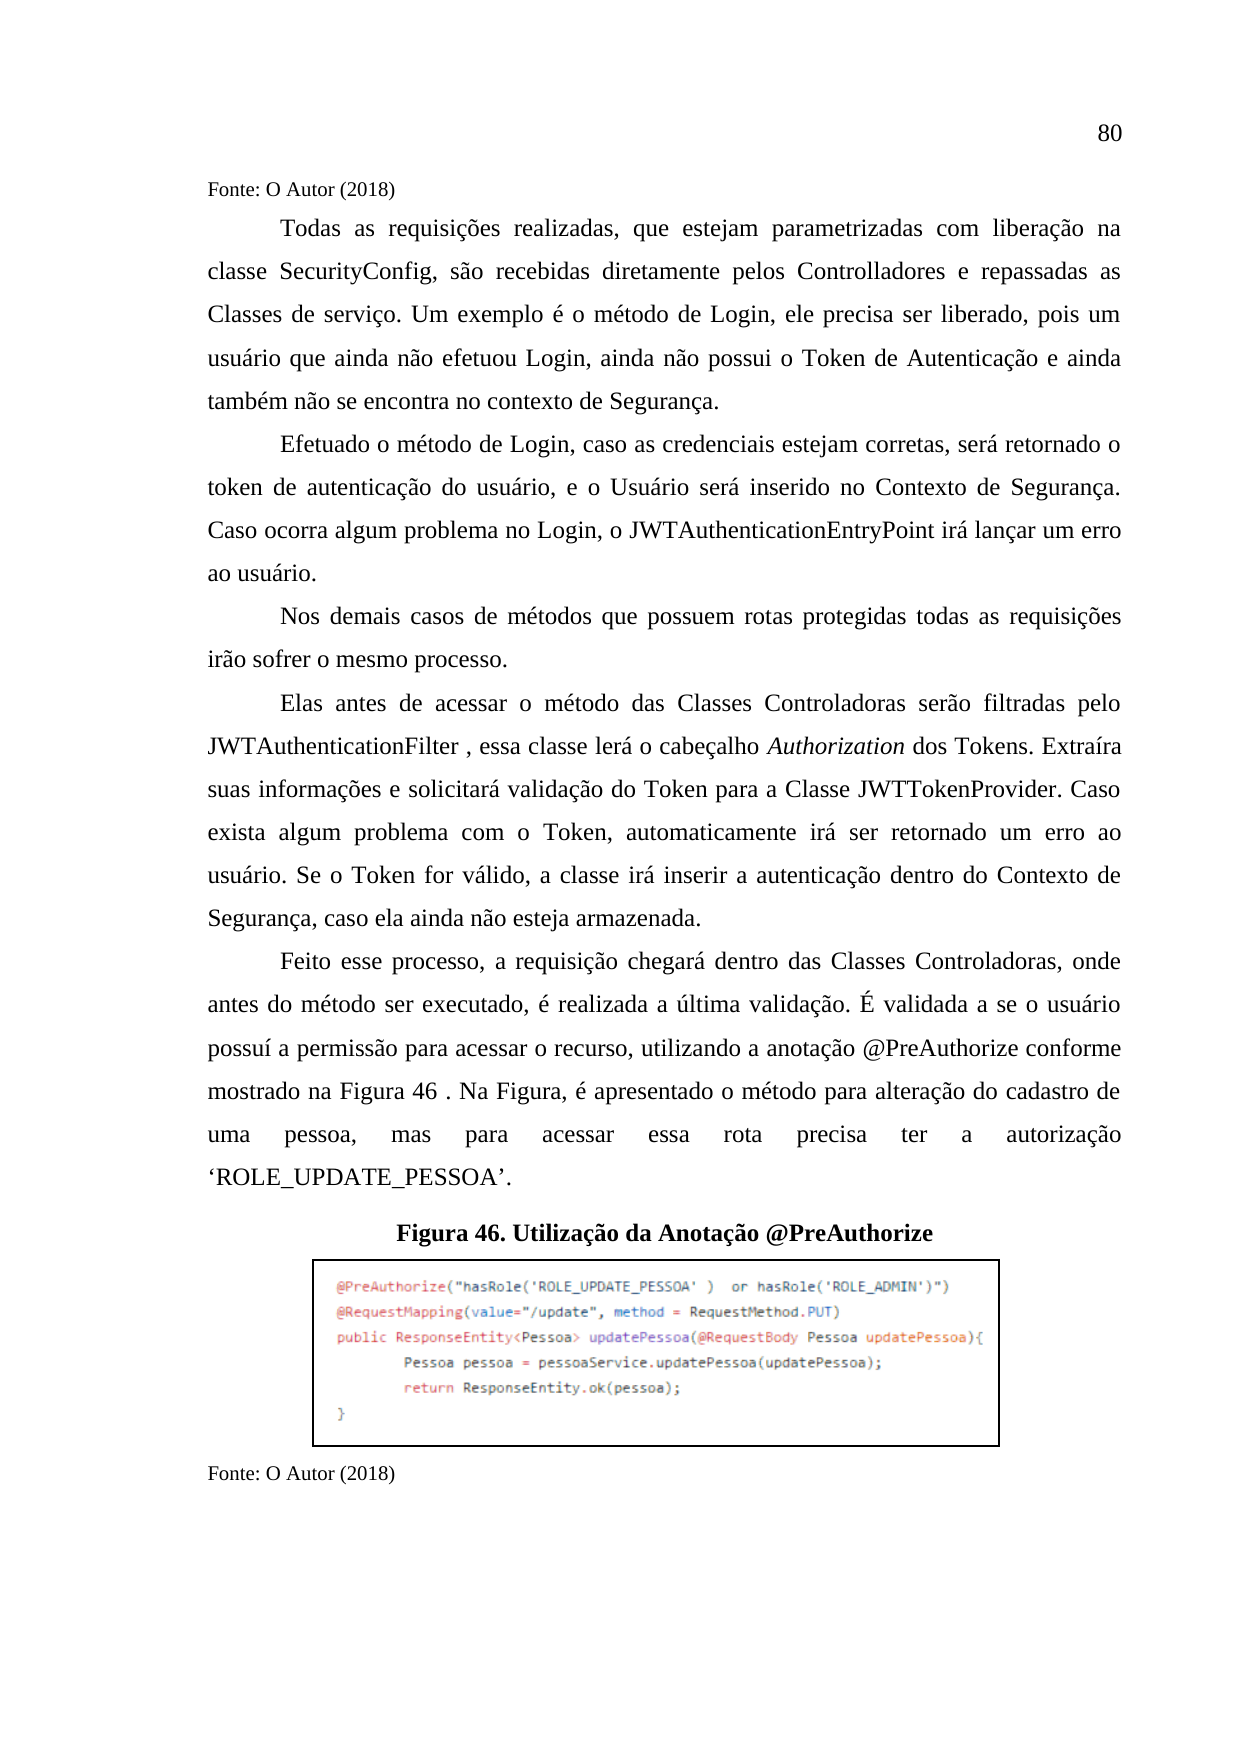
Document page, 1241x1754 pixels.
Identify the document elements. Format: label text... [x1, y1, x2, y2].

text Fonte: O Autor (2018) [207, 177, 1122, 201]
text Figura 46. Utilização da Anotação @PreAuthorize [207, 1218, 1122, 1246]
picture [314, 1261, 998, 1445]
text Efetuado o método de Login, caso as credenciais estejam corretas, será retornado o token de autenticação do usuário, e o Usuário será inserido no Contexto de Segurança. Caso ocorra algum problema no Login, o JWTAuthenticationEntryPoint irá lançar um erro ao usuário. [207, 429, 1122, 587]
text Elas antes de acessar o método das Classes Controladoras serão filtradas pelo JWTAuthenticationFilter , essa classe lerá o cabeçalho Authorization dos Tokens. Extraíra suas informações e solicitará validação do Token para a Classe JWTTokenProvider. Caso exista algum problema com o Token, automaticamente irá ser retornado um erro ao usuário. Se o Token for válido, a classe irá inserir a autenticação dentro do Contexto de Segurança, caso ela ainda não esteja armazenada. [207, 688, 1122, 932]
text Nos demais casos de métodos que possuem rotas protegidas todas as requisições irão sofrer o mesmo processo. [207, 601, 1122, 673]
text Fonte: O Autor (2018) [207, 1461, 1122, 1485]
text Feito esse processo, a requisição chegará dentro das Classes Controladoras, onde antes do método ser executado, é realizada a última validação. É validada a se o usuário possuí a permissão para acessar o recurso, utilizando a anotação @PreAuthorize conforme mostrado na Figura 46 . Na Figura, é apresentado o método para alteração do cadastro de uma pessoa, mas para acessar essa rota precisa ter a autorização ‘ROLE_UPDATE_PESSOA’. [207, 946, 1122, 1191]
text Todas as requisições realizadas, que estejam parametrizadas com liberação na classe SecurityConfig, são recebidas diretamente pelos Controlladores e repassadas as Classes de serviço. Um exemplo é o método de Login, ele precisa ser liberado, pois um usuário que ainda não efetuou Login, ainda não possui o Token de Autenticação e ainda também não se encontra no contexto de Segurança. [207, 213, 1122, 414]
